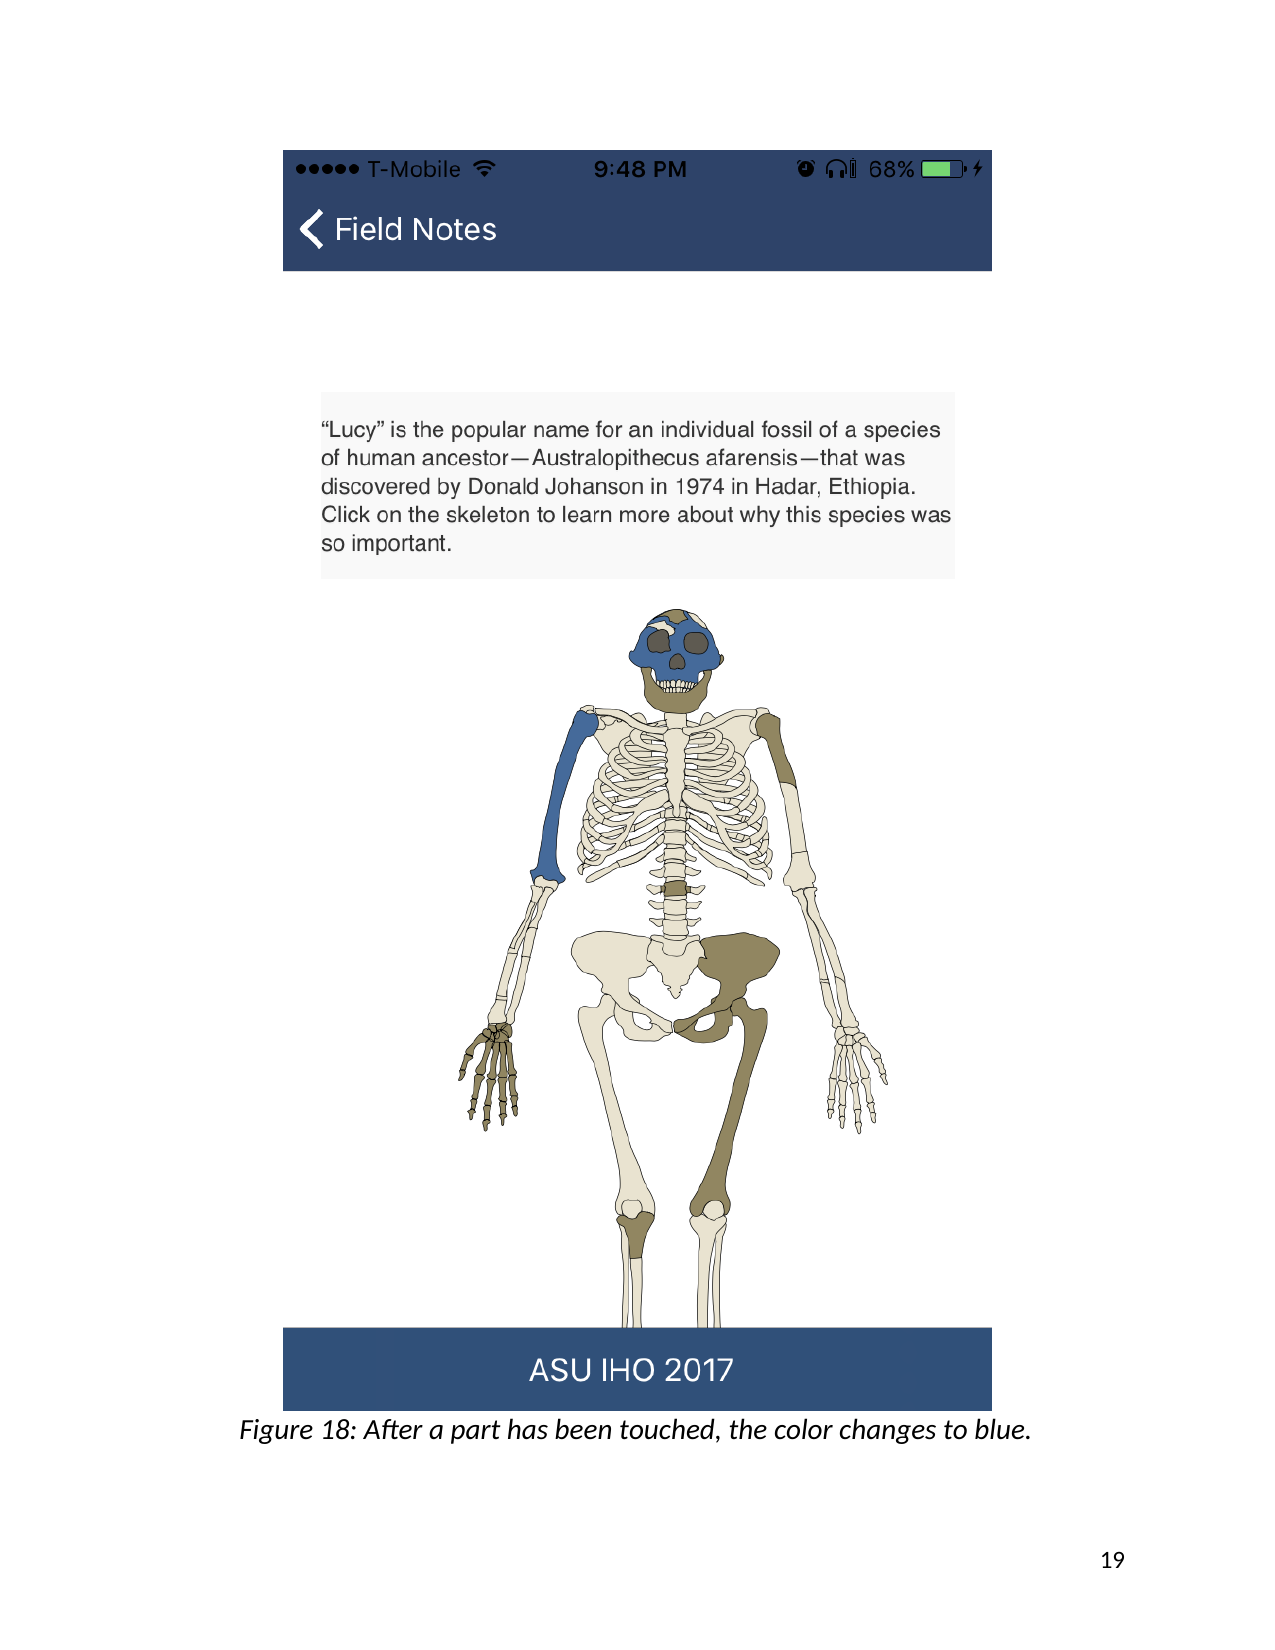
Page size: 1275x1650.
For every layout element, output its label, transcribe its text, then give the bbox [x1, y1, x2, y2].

picture [283, 150, 992, 1411]
text Figure 18: After a part has been touched, the color changes to blue. [150, 1411, 1125, 1446]
